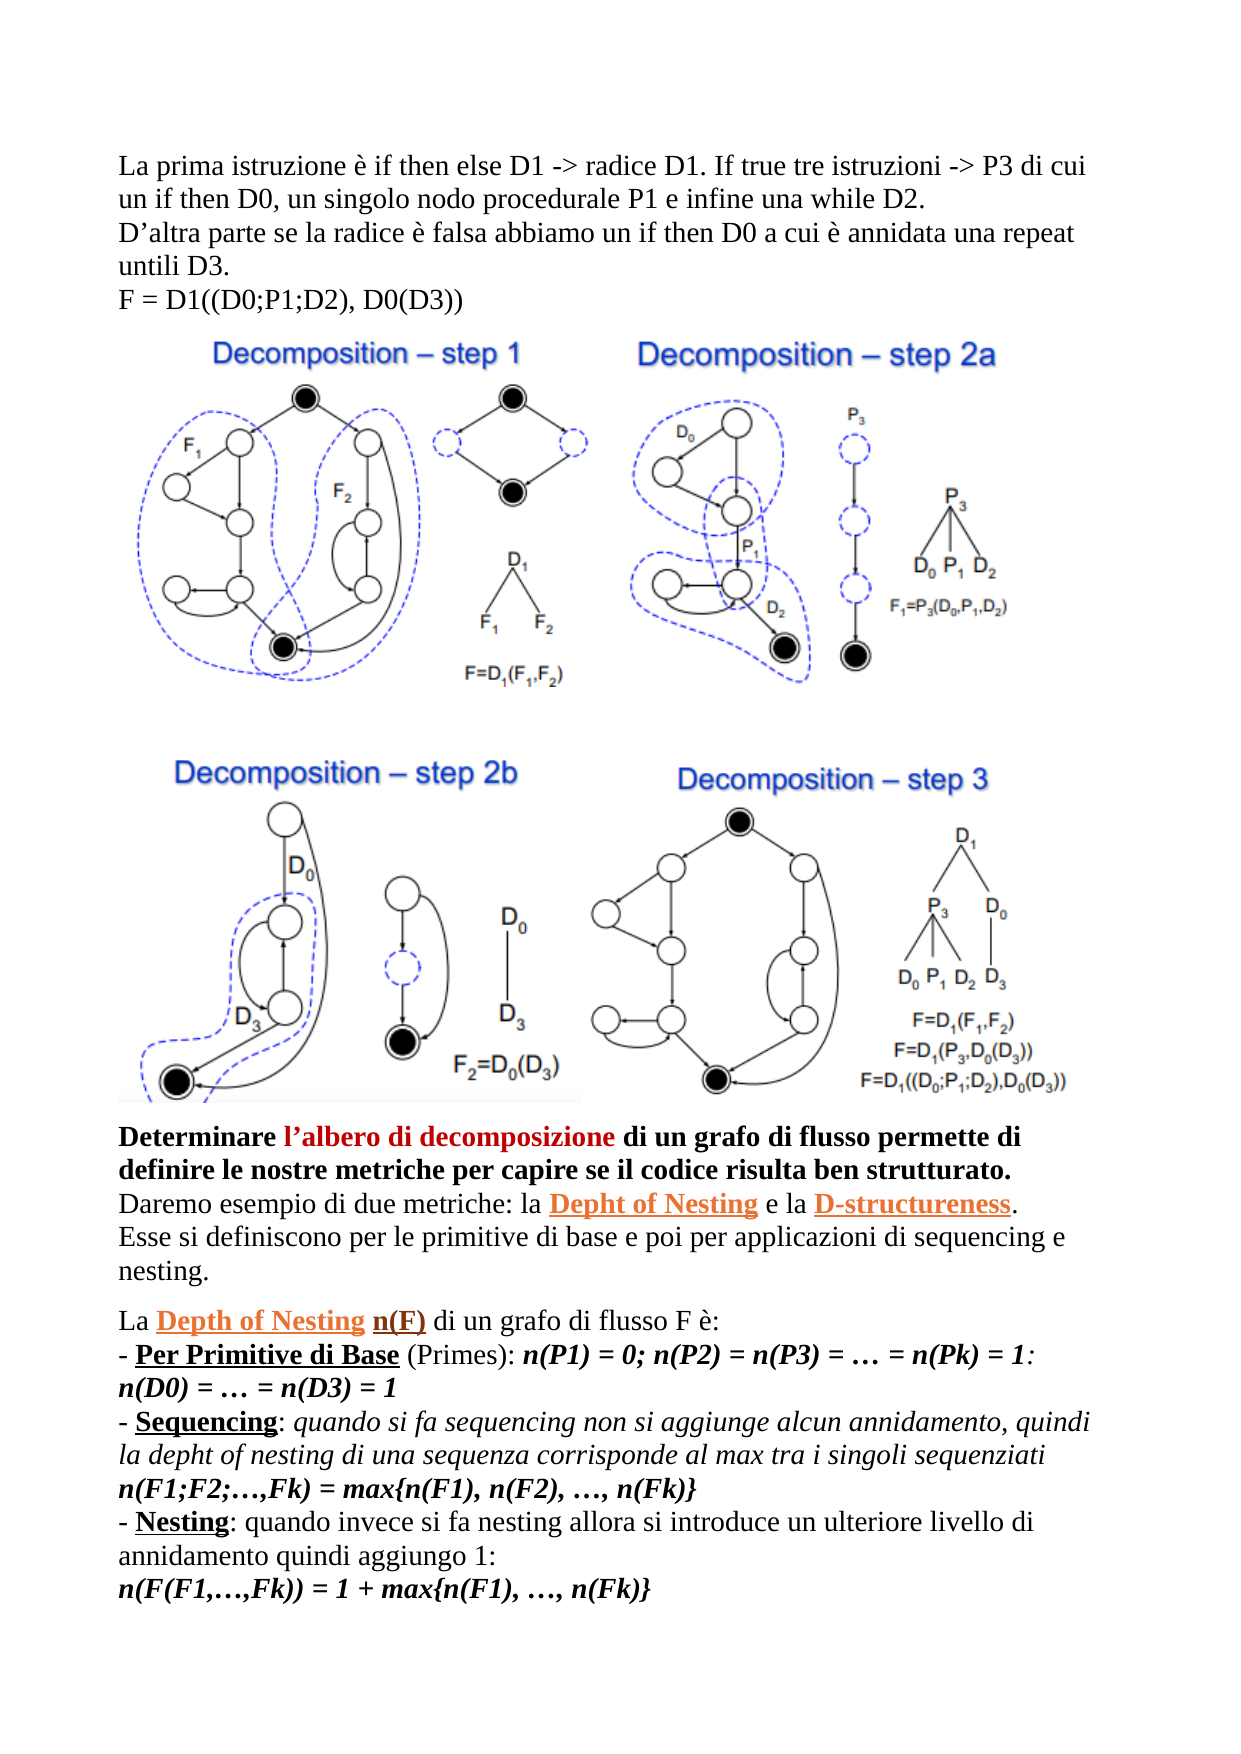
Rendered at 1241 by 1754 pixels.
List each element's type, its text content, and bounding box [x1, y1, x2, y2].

text La prima istruzione è if then else D1 -> radice D1. If true tre istruzioni -> P3 di cui un if then D0, un singolo nodo procedurale P1 e infine una while D2. D’altra parte se la radice è falsa abbiamo un if then D0 a cui è annidata una repeat untili D3. F = D1((D0;P1;D2), D0(D3)) [118, 148, 1122, 315]
picture [118, 753, 1072, 1103]
text Determinare l’albero di decomposizione di un grafo di flusso permette di definire le nostre metriche per capire se il codice risulta ben strutturato. Daremo esempio di due metriche: la Depht of Nesting e la D-structureness. Esse si definiscono per le primitive di base e poi per applicazioni di sequencing e nesting. [118, 1119, 1122, 1287]
text La Depth of Nesting n(F) di un grafo di flusso F è: - Per Primitive di Base (Primes): n(P1) = 0; n(P2) = n(P3) = … = n(Pk) = 1: n(D0) = … = n(D3) = 1 - Sequencing: quando si fa sequencing non si aggiunge alcun annidamento, quindi la depht of nesting di una sequenza corrisponde al max tra i singoli sequenziati n(F1;F2;…,Fk) = max{n(F1), n(F2), …, n(Fk)} - Nesting: quando invece si fa nesting allora si introduce un ulteriore livello di annidamento quindi aggiungo 1: n(F(F1,…,Fk)) = 1 + max{n(F1), …, n(Fk)} [118, 1303, 1122, 1605]
picture [118, 332, 1046, 687]
